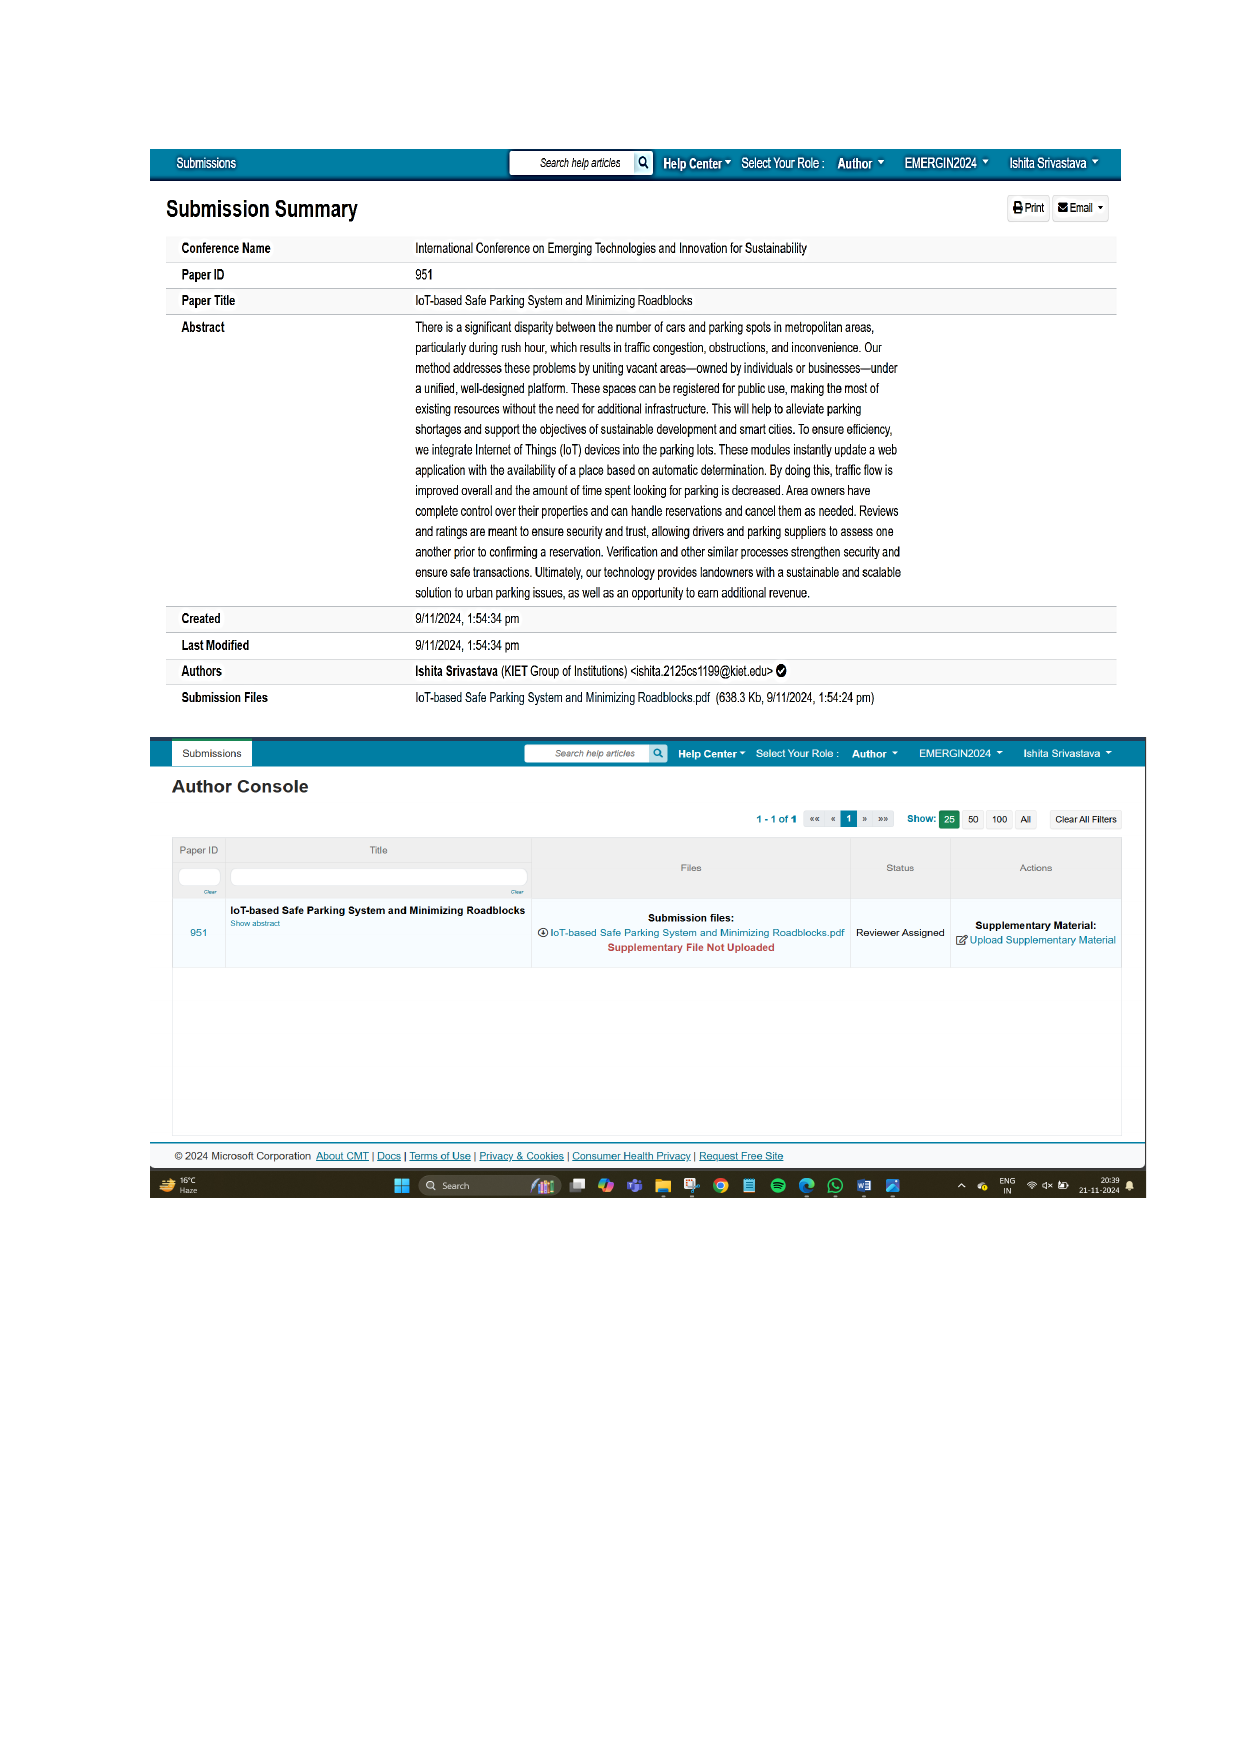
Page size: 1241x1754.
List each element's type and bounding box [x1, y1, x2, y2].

picture [679, 160, 688, 170]
picture [799, 158, 818, 167]
picture [1038, 158, 1054, 166]
picture [150, 737, 1147, 1198]
picture [945, 158, 975, 167]
picture [756, 160, 769, 167]
picture [1011, 158, 1033, 167]
picture [178, 158, 235, 167]
picture [1055, 161, 1085, 167]
picture [839, 159, 867, 168]
picture [775, 160, 783, 167]
picture [689, 160, 720, 168]
picture [664, 159, 676, 168]
picture [150, 149, 1121, 719]
picture [743, 159, 753, 167]
picture [906, 158, 942, 167]
